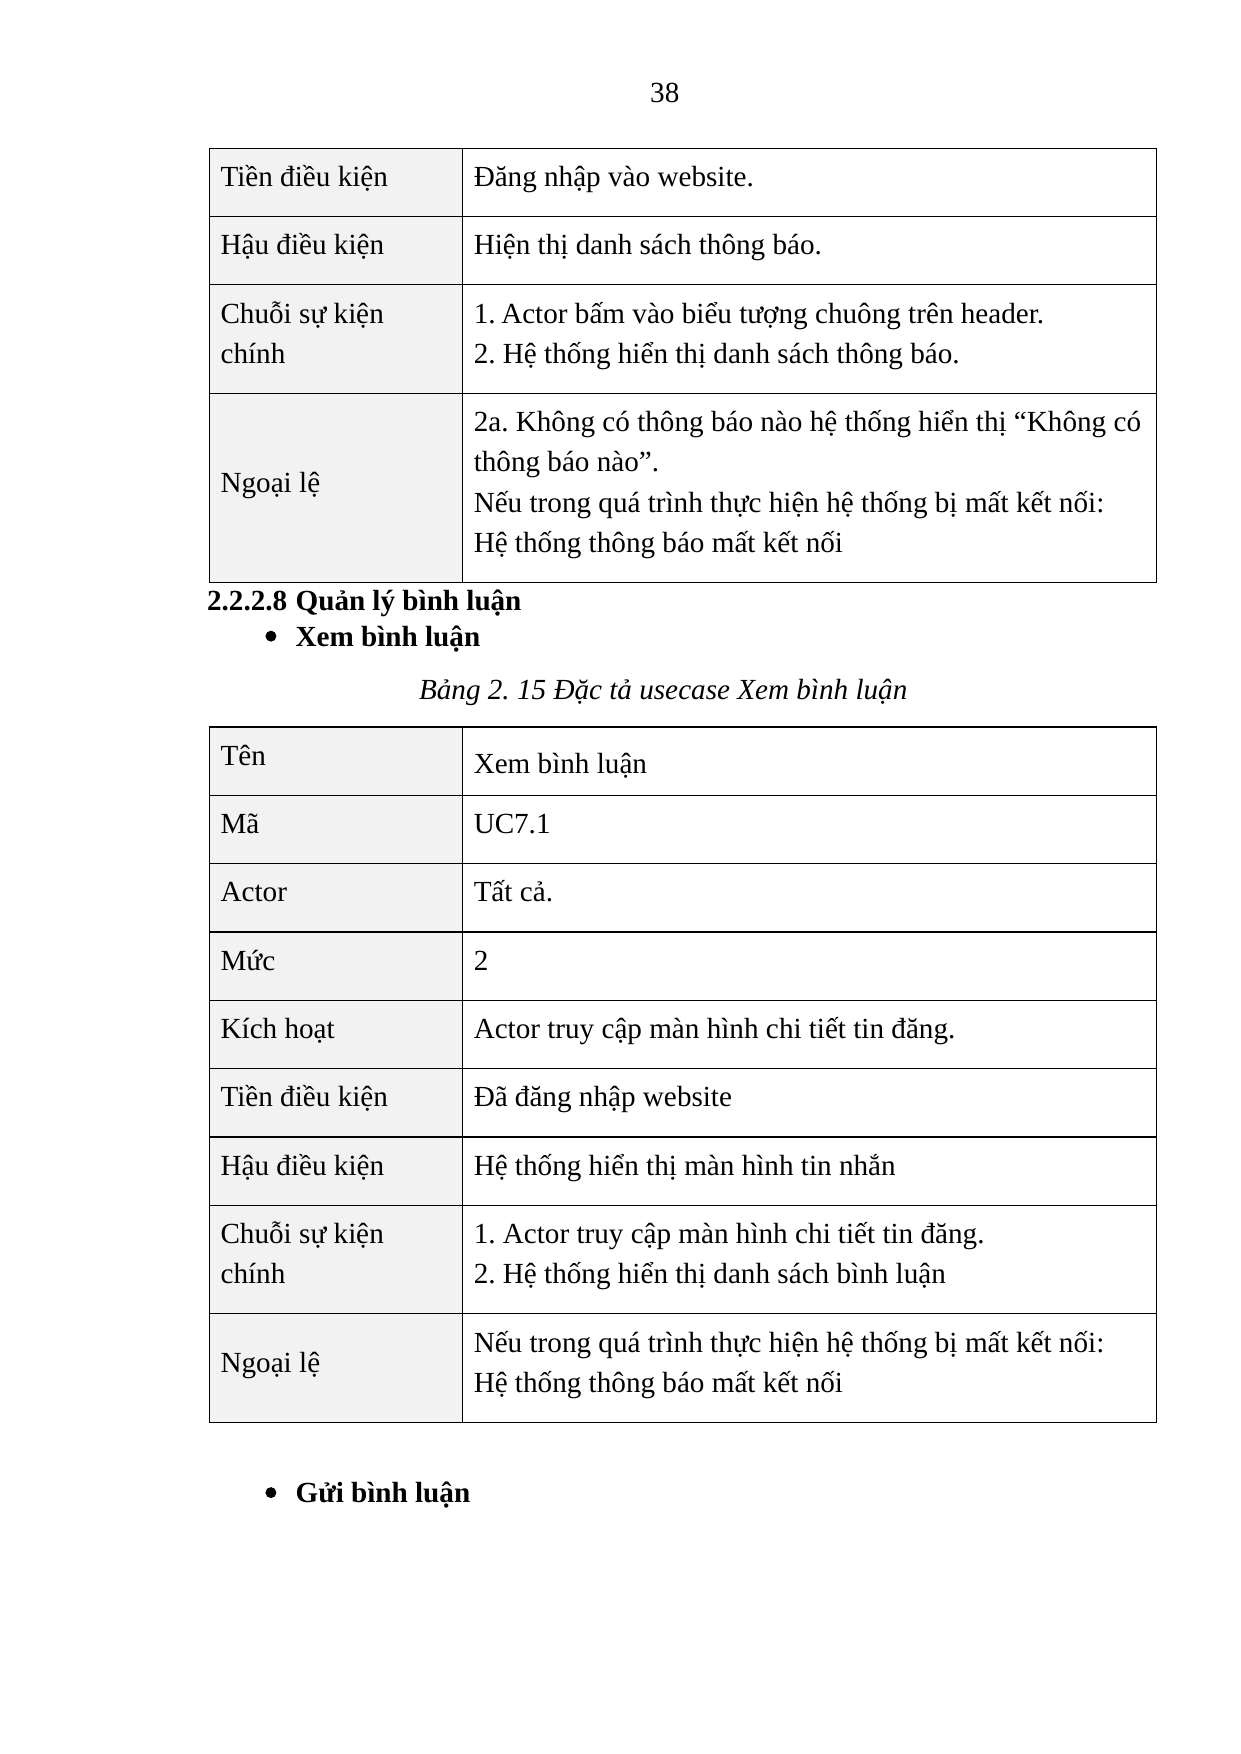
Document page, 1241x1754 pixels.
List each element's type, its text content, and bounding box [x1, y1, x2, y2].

table_cell Tiền điều kiện [210, 149, 462, 216]
table_cell Tất cả. [463, 864, 1156, 931]
table_cell Hệ thống hiển thị màn hình tin nhắn [463, 1138, 1156, 1205]
table_cell Hậu điều kiện [210, 1138, 462, 1205]
text Bảng 2. 15 Đặc tả usecase Xem bình luận [207, 672, 1122, 706]
table_cell 1. Actor bấm vào biểu tượng chuông trên header. 2. Hệ thống hiển thị danh sách thông báo. [463, 285, 1156, 393]
table_cell 2a. Không có thông báo nào hệ thống hiển thị “Không có thông báo nào”. Nếu trong quá trình thực hiện hệ thống bị mất kết nối: Hệ thống thông báo mất kết nối [463, 394, 1156, 582]
list Quản lý bình luận [207, 583, 1122, 616]
table_cell Hiện thị danh sách thông báo. [463, 217, 1156, 284]
table_cell Chuỗi sự kiện chính [210, 1206, 462, 1313]
table_cell Đã đăng nhập website [463, 1069, 1156, 1136]
list Gửi bình luận [266, 1476, 1122, 1509]
table_cell Ngoại lệ [210, 1314, 462, 1422]
table_cell Hậu điều kiện [210, 217, 462, 284]
table_cell Actor truy cập màn hình chi tiết tin đăng. [463, 1001, 1156, 1068]
table_cell Nếu trong quá trình thực hiện hệ thống bị mất kết nối: Hệ thống thông báo mất kết nối [463, 1314, 1156, 1422]
table_cell Actor [210, 864, 462, 931]
table_cell Ngoại lệ [210, 394, 462, 582]
table_cell Tiền điều kiện [210, 1069, 462, 1136]
table_header Xem bình luận [463, 728, 1156, 795]
table_cell UC7.1 [463, 796, 1156, 863]
table_cell Mã [210, 796, 462, 863]
table_cell 1. Actor truy cập màn hình chi tiết tin đăng. 2. Hệ thống hiển thị danh sách bình luận [463, 1206, 1156, 1313]
table_cell Kích hoạt [210, 1001, 462, 1068]
table_header Tên [210, 728, 462, 795]
table_cell 2 [463, 933, 1156, 1000]
table_cell Đăng nhập vào website. [463, 149, 1156, 216]
table_cell Mức [210, 933, 462, 1000]
list Xem bình luận [266, 619, 1122, 653]
table_cell Chuỗi sự kiện chính [210, 285, 462, 393]
